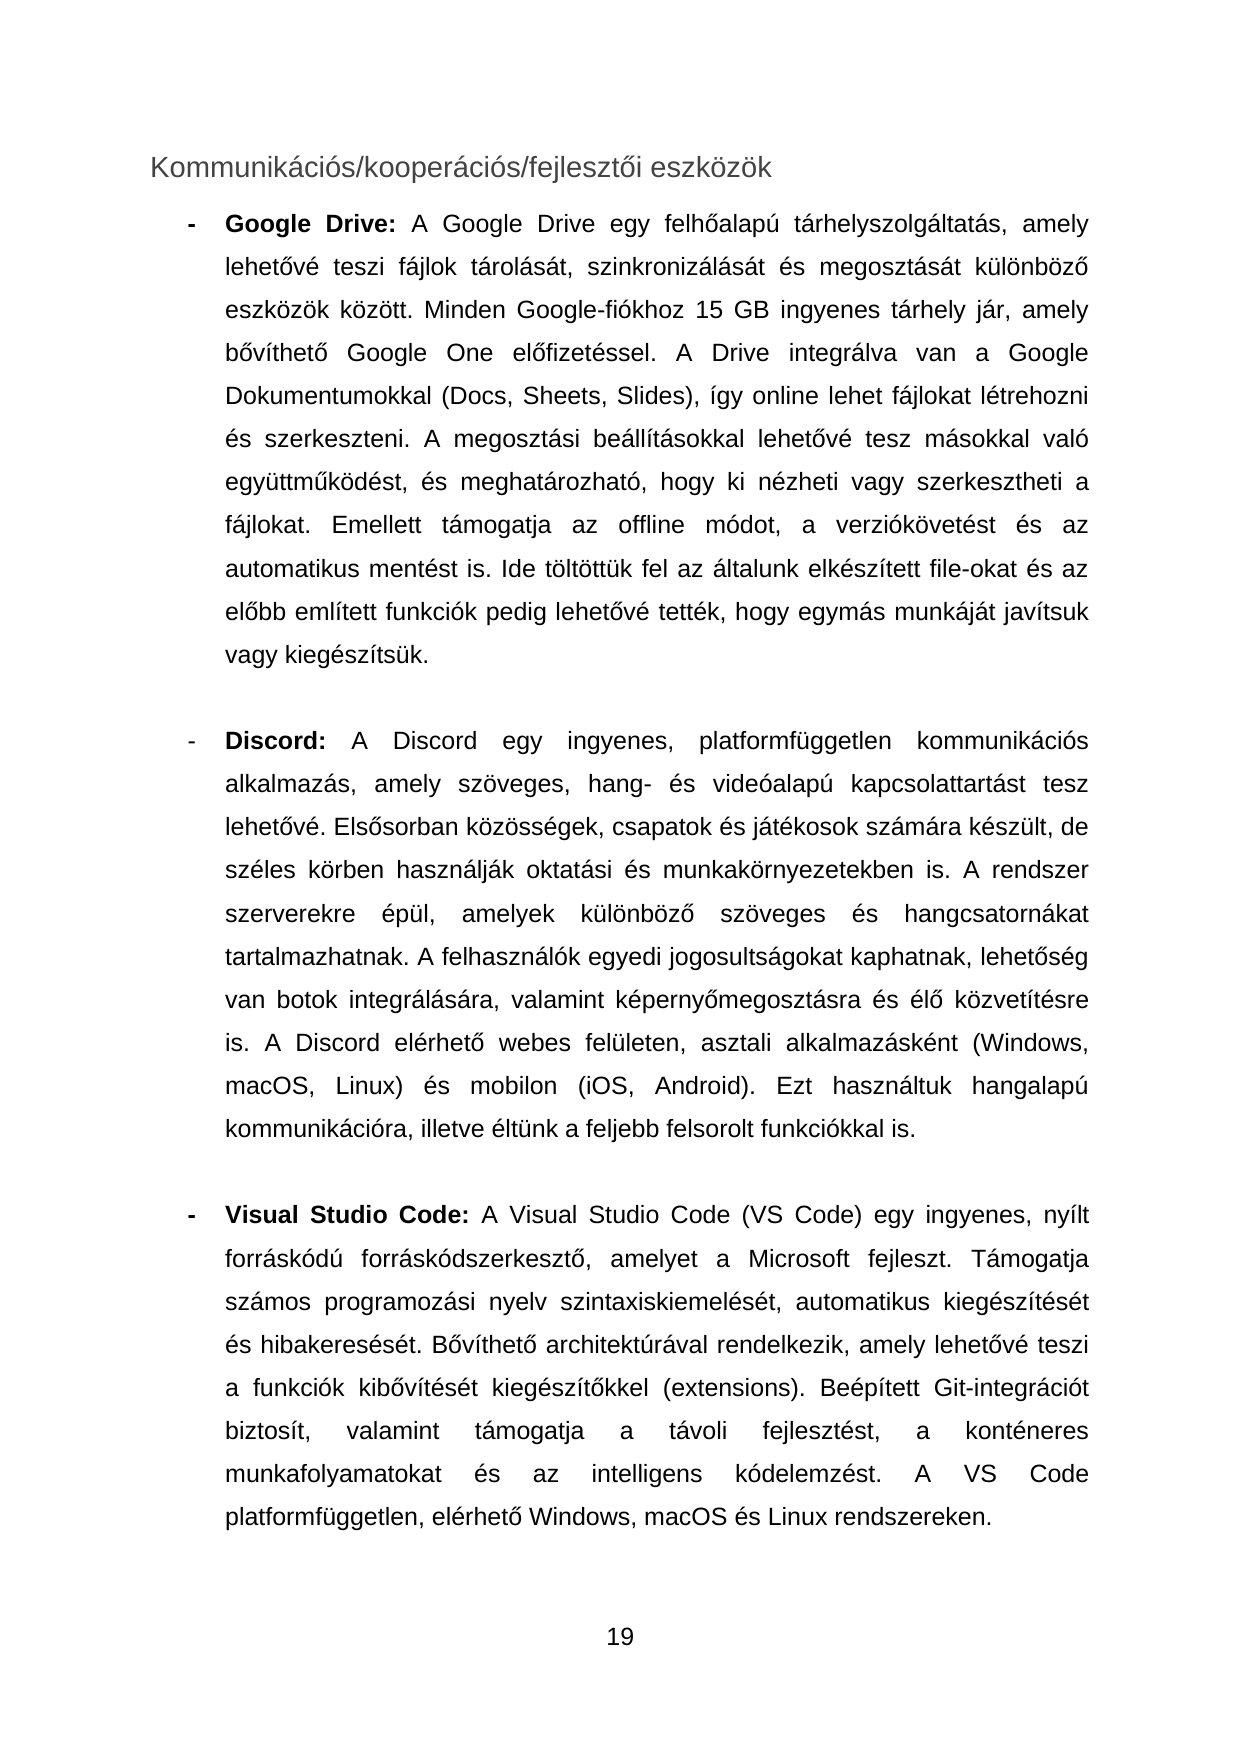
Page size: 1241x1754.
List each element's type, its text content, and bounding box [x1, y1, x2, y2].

list Google Drive: A Google Drive egy felhőalapú tárhelyszolgáltatás, amely lehetővé teszi fájlok tárolását, szinkronizálását és megosztását különböző eszközök között. Minden Google-fiókhoz 15 GB ingyenes tárhely jár, amely bővíthető Google One előfizetéssel. A Drive integrálva van a Google Dokumentumokkal (Docs, Sheets, Slides), így online lehet fájlokat létrehozni és szerkeszteni. A megosztási beállításokkal lehetővé tesz másokkal való együttműködést, és meghatározható, hogy ki nézheti vagy szerkesztheti a fájlokat. Emellett támogatja az offline módot, a verziókövetést és az automatikus mentést is. Ide töltöttük fel az általunk elkészített file-okat és az előbb említett funkciók pedig lehetővé tették, hogy egymás munkáját javítsuk vagy kiegészítsük. [187, 209, 1090, 669]
list Visual Studio Code: A Visual Studio Code (VS Code) egy ingyenes, nyílt forráskódú forráskódszerkesztő, amelyet a Microsoft fejleszt. Támogatja számos programozási nyelv szintaxiskiemelését, automatikus kiegészítését és hibakeresését. Bővíthető architektúrával rendelkezik, amely lehetővé teszi a funkciók kibővítését kiegészítőkkel (extensions). Beépített Git-integrációt biztosít, valamint támogatja a távoli fejlesztést, a konténeres munkafolyamatokat és az intelligens kódelemzést. A VS Code platformfüggetlen, elérhető Windows, macOS és Linux rendszereken. [187, 1201, 1090, 1531]
list Discord: A Discord egy ingyenes, platformfüggetlen kommunikációs alkalmazás, amely szöveges, hang- és videóalapú kapcsolattartást tesz lehetővé. Elsősorban közösségek, csapatok és játékosok számára készült, de széles körben használják oktatási és munkakörnyezetekben is. A rendszer szerverekre épül, amelyek különböző szöveges és hangcsatornákat tartalmazhatnak. A felhasználók egyedi jogosultságokat kaphatnak, lehetőség van botok integrálására, valamint képernyőmegosztásra és élő közvetítésre is. A Discord elérhető webes felületen, asztali alkalmazásként (Windows, macOS, Linux) és mobilon (iOS, Android). Ezt használtuk hangalapú kommunikációra, illetve éltünk a feljebb felsorolt funkciókkal is. [187, 726, 1090, 1143]
subtitle Kommunikációs/kooperációs/fejlesztői eszközök [150, 150, 1090, 183]
